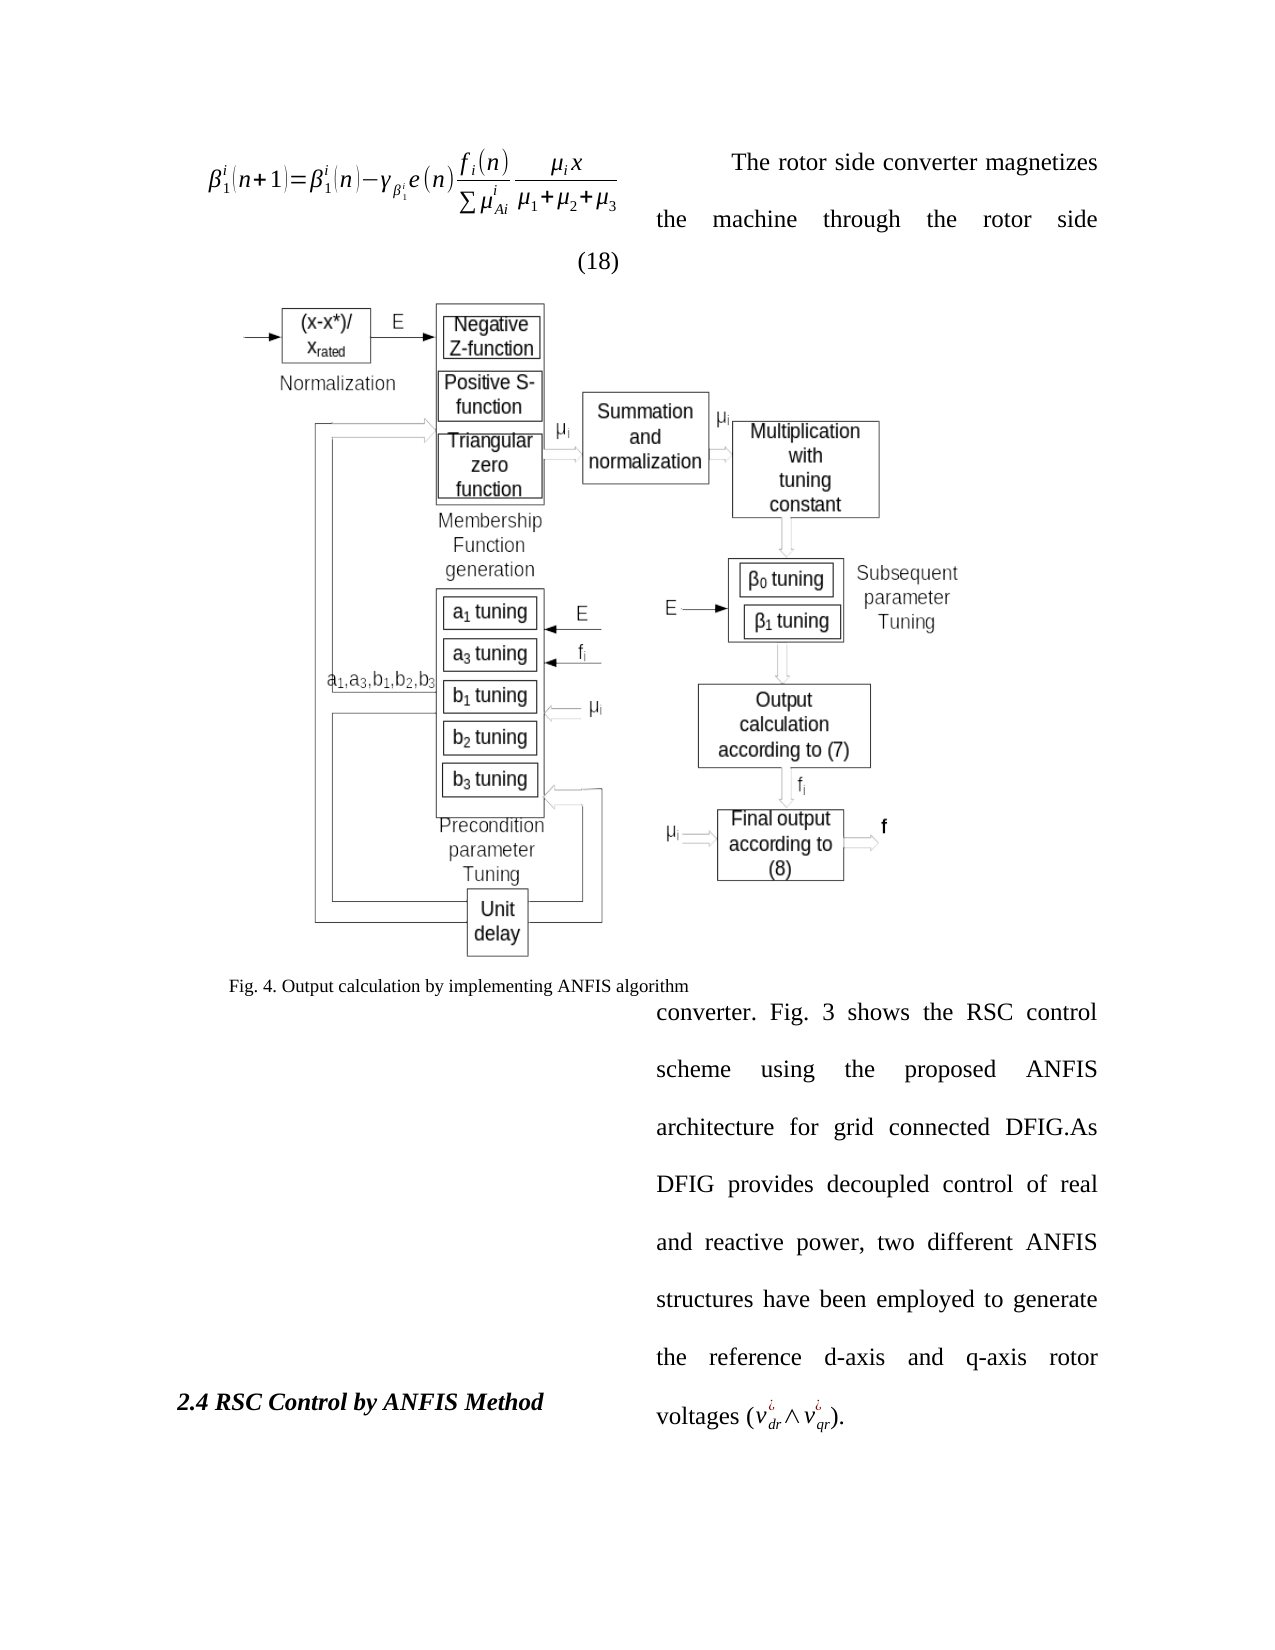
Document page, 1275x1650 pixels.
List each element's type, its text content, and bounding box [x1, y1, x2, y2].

text (18) [177, 147, 619, 275]
text The rotor side converter magnetizes the machine through the rotor side converter. Fig. 3 shows the RSC control scheme using the proposed ANFIS architecture for grid connected DFIG.As DFIG provides decoupled control of real and reactive power, two different ANFIS structures have been employed to generate the reference d-axis and q-axis rotor voltages (). [656, 147, 1098, 1432]
subtitle 2.4 RSC Control by ANFIS Method [177, 1387, 619, 1416]
